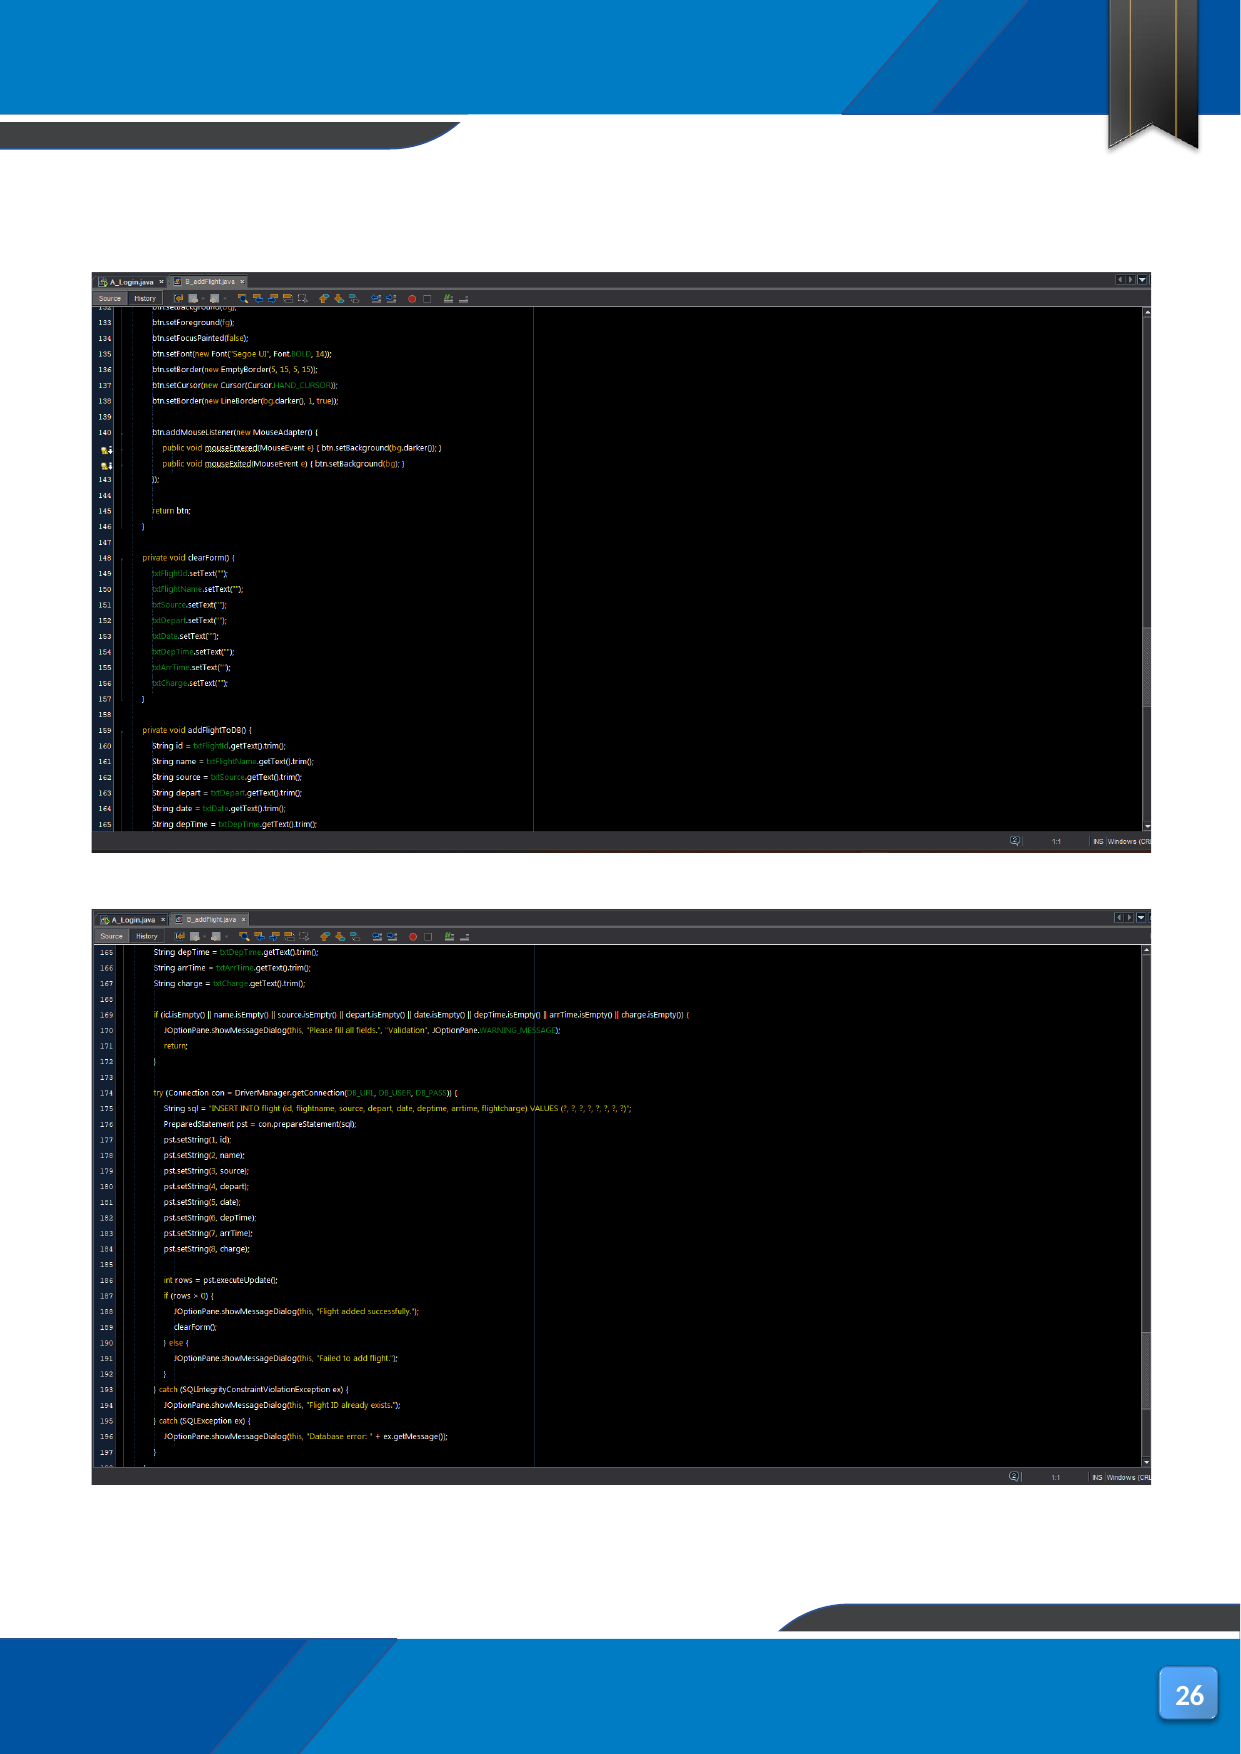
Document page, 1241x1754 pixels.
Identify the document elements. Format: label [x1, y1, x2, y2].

picture [91, 909, 1152, 1485]
picture [1100, 0, 1206, 160]
picture [1150, 1661, 1226, 1731]
picture [91, 272, 1152, 853]
